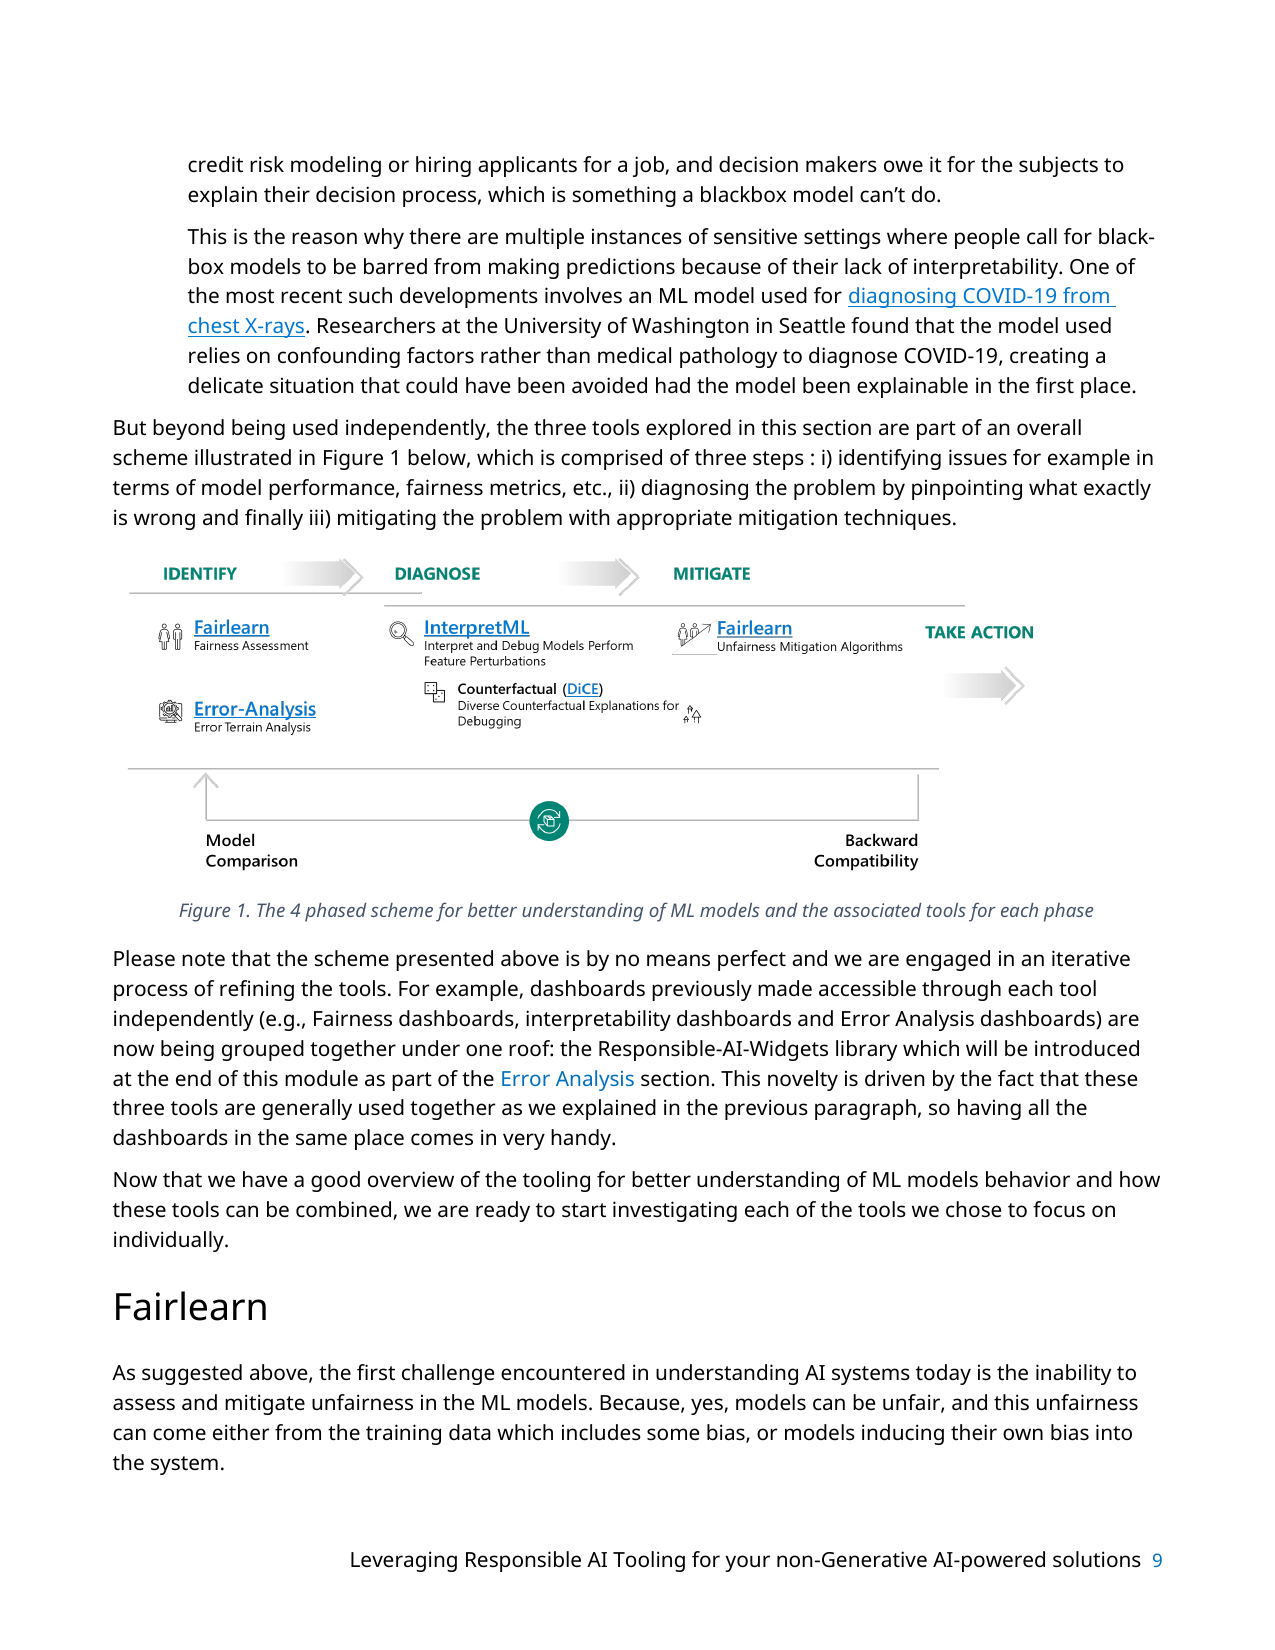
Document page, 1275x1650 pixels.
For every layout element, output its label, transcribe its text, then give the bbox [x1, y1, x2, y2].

text As suggested above, the first challenge encountered in understanding AI systems today is the inability to assess and mitigate unfairness in the ML models. Because, yes, models can be unfair, and this unfairness can come either from the training data which includes some bias, or models inducing their own bias into the system. [112, 1358, 1162, 1476]
text Now that we have a good overview of the tooling for better understanding of ML models behavior and how these tools can be combined, we are ready to start investigating each of the tools we chose to focus on individually. [112, 1166, 1162, 1253]
picture [127, 557, 1148, 871]
subtitle Fairlearn [112, 1280, 1162, 1331]
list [150, 150, 1162, 208]
list This is the reason why there are multiple instances of sensitive settings where people call for black-box models to be barred from making predictions because of their lack of interpretability. One of the most recent such developments involves an ML model used for diagnosing COVID-19 from chest X-rays. Researchers at the University of Washington in Seattle found that the model used relies on confounding factors rather than medical pathology to diagnose COVID-19, creating a delicate situation that could have been avoided had the model been explainable in the first place. [187, 222, 1162, 399]
text Please note that the scheme presented above is by no means perfect and we are engaged in an iterative process of refining the tools. For example, dashboards previously made accessible through each tool independently (e.g., Fairness dashboards, interpretability dashboards and Error Analysis dashboards) are now being grouped together under one roof: the Responsible-AI-Widgets library which will be introduced at the end of this module as part of the Error Analysis section. This novelty is driven by the fact that these three tools are generally used together as we explained in the previous paragraph, so having all the dashboards in the same place comes in very handy. [112, 944, 1162, 1152]
